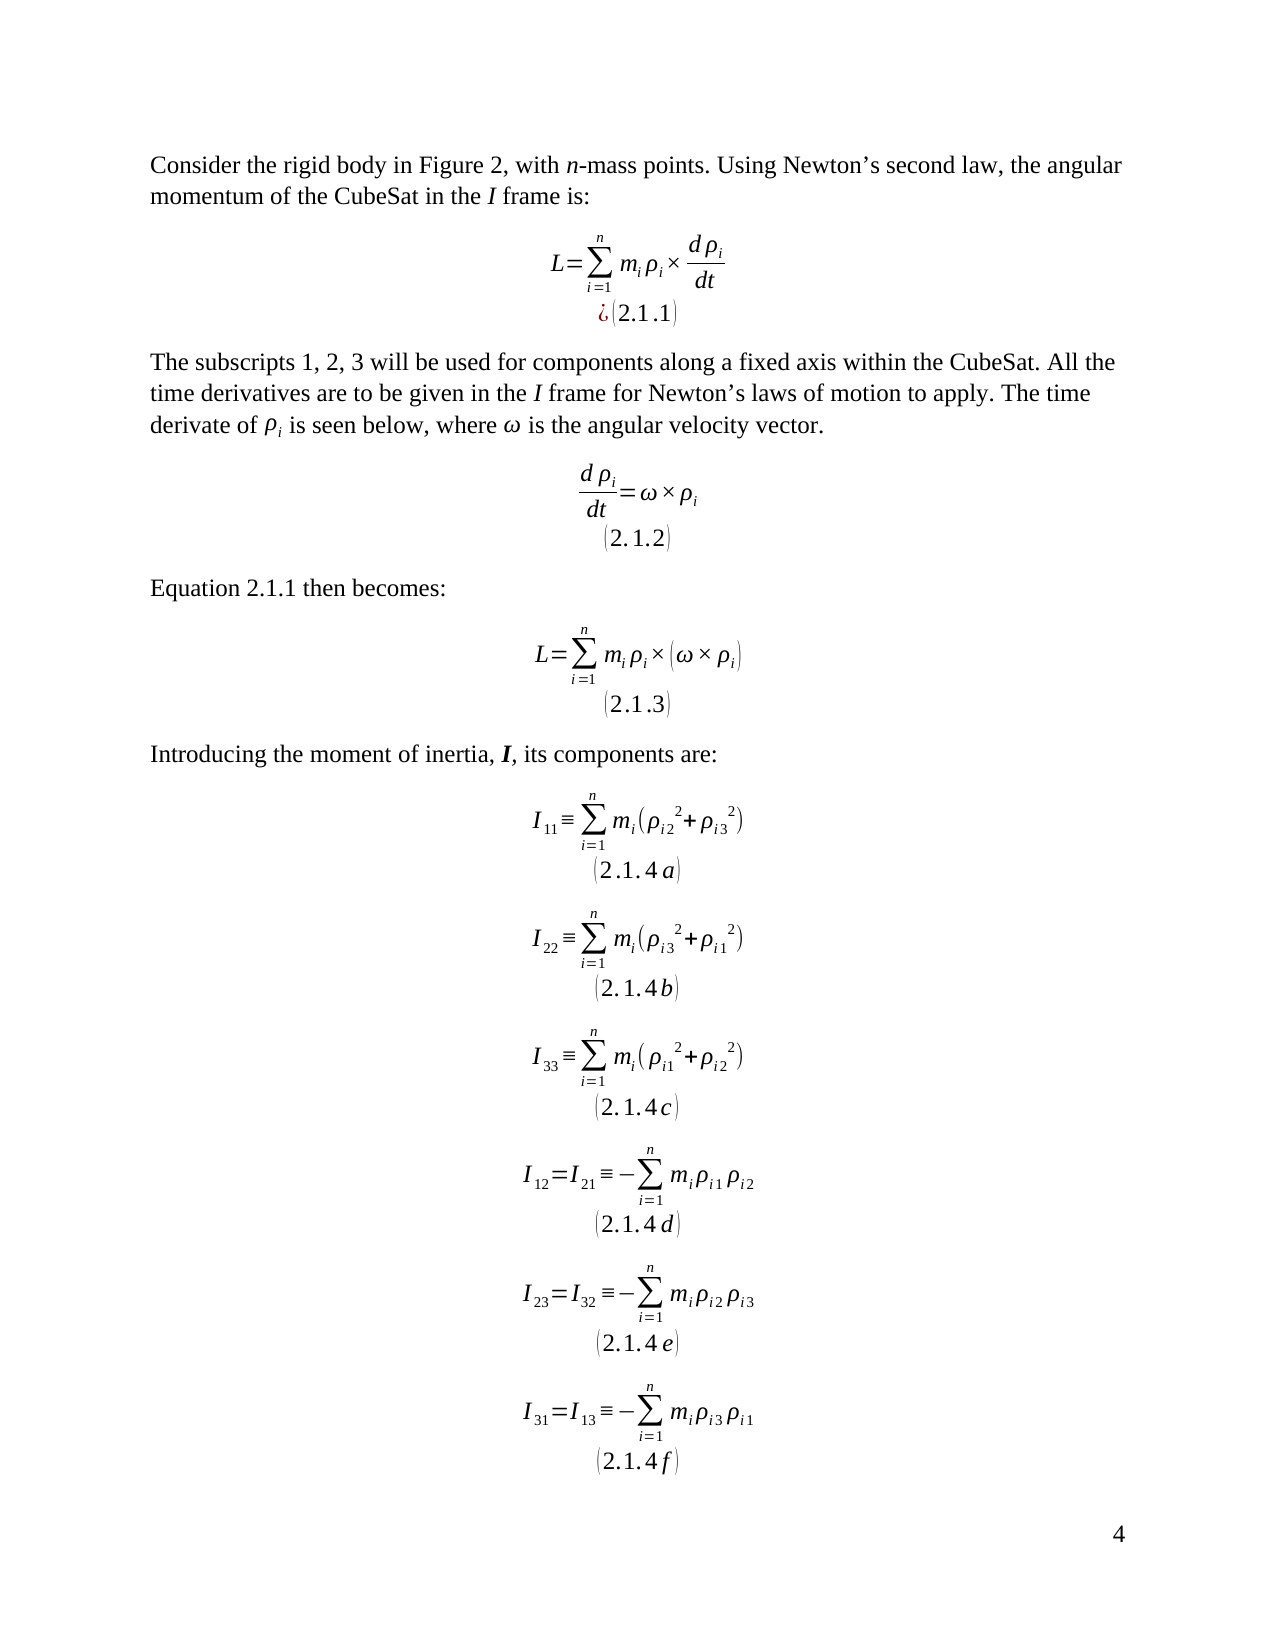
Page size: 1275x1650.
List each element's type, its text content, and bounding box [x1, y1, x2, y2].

text Consider the rigid body in Figure 2, with n-mass points. Using Newton’s second law, the angular momentum of the CubeSat in the I frame is: [150, 150, 1125, 210]
text Equation 2.1.1 then becomes: [150, 573, 1125, 602]
text Introducing the moment of inertia, I, its components are: [150, 739, 1125, 767]
text The subscripts 1, 2, 3 will be used for components along a fixed axis within the CubeSat. All the time derivatives are to be given in the I frame for Newton’s laws of motion to apply. The time derivate of is seen below, where is the angular velocity vector. [150, 347, 1125, 440]
